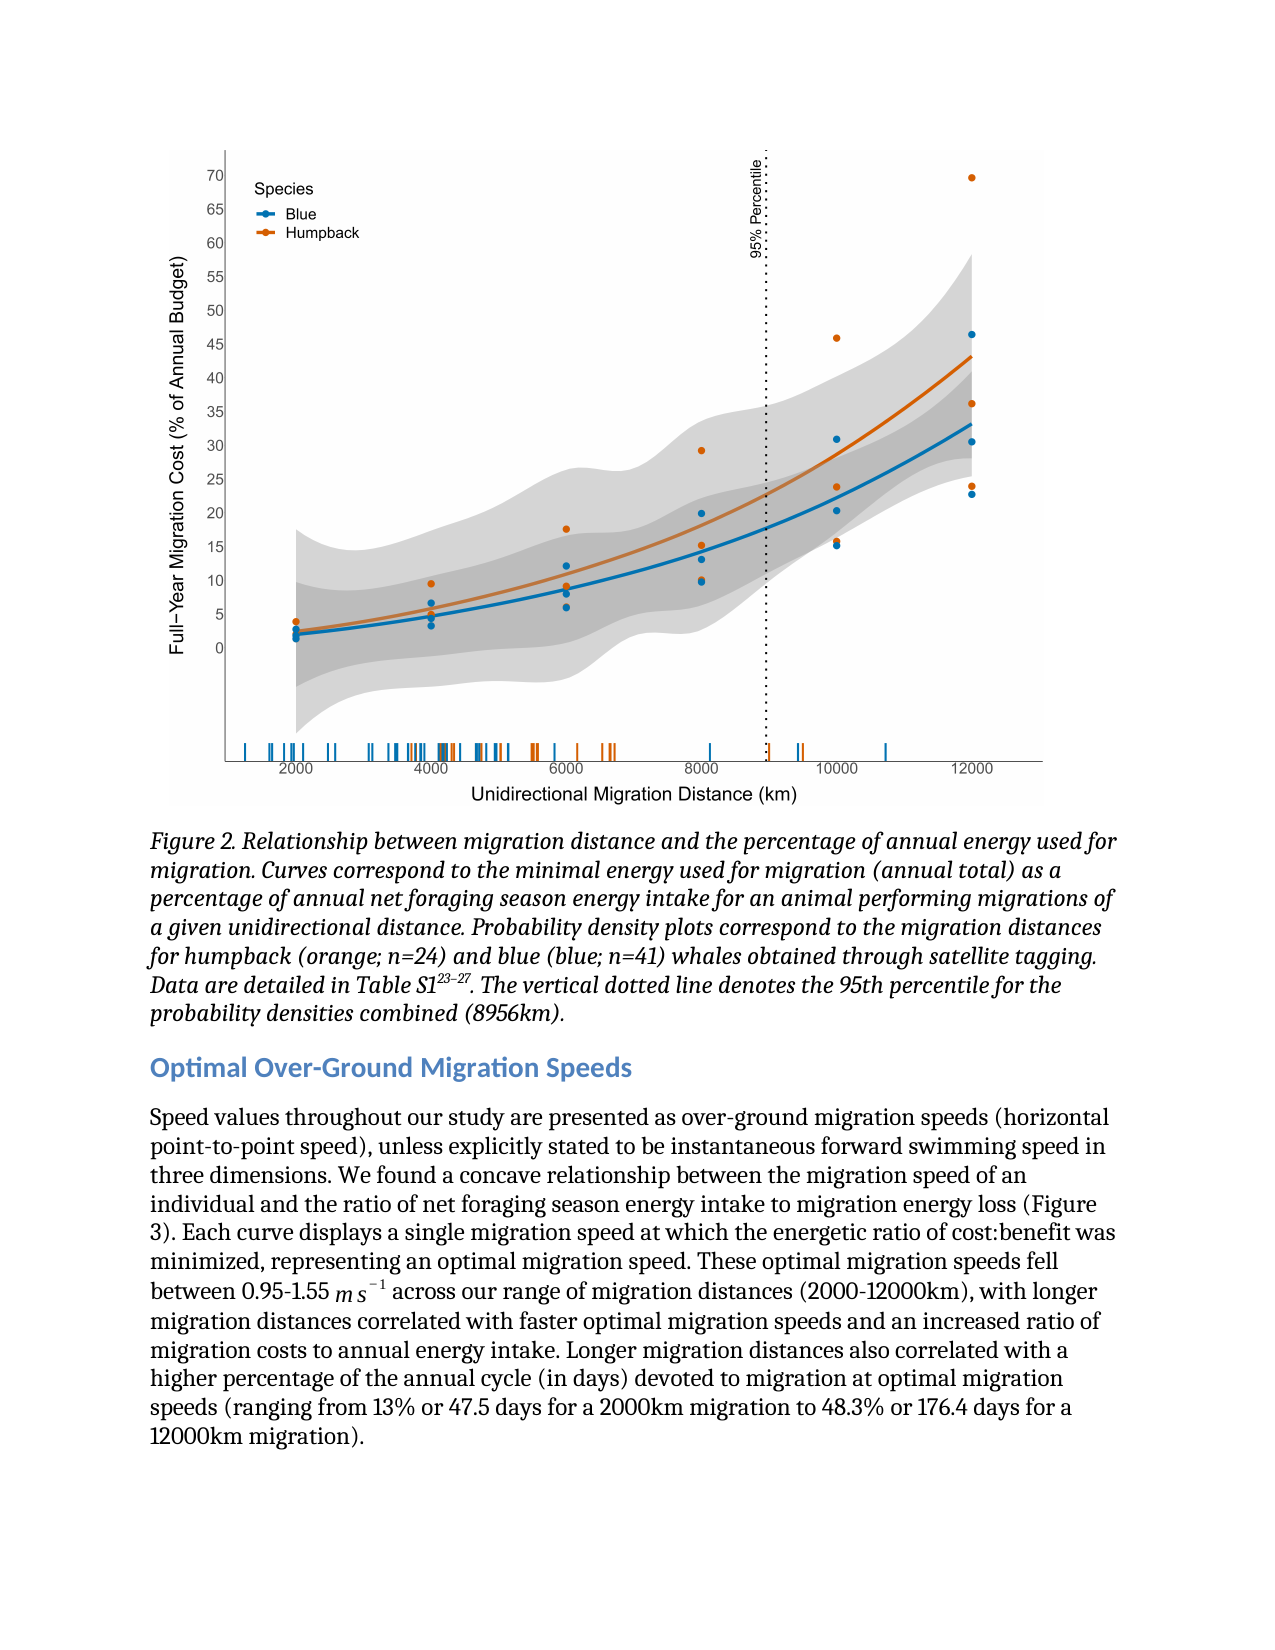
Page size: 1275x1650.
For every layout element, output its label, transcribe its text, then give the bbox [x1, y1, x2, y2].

subtitle Optimal Over-Ground Migration Speeds [150, 1049, 1125, 1084]
text Figure 2. Relationship between migration distance and the percentage of annual energy used for migration. Curves correspond to the minimal energy used for migration (annual total) as a percentage of annual net foraging season energy intake for an animal performing migrations of a given unidirectional distance. Probability density plots correspond to the migration distances for humpback (orange; n=24) and blue (blue; n=41) whales obtained through satellite tagging. Data are detailed in Table S123–27. The vertical dotted line denotes the 95th percentile for the probability densities combined (8956km). [150, 827, 1125, 1028]
text Speed values throughout our study are presented as over-ground migration speeds (horizontal point-to-point speed), unless explicitly stated to be instantaneous forward swimming speed in three dimensions. We found a concave relationship between the migration speed of an individual and the ratio of net foraging season energy intake to migration energy loss (Figure 3). Each curve displays a single migration speed at which the energetic ratio of cost:benefit was minimized, representing an optimal migration speed. These optimal migration speeds fell between 0.95-1.55 across our range of migration distances (2000-12000km), with longer migration distances correlated with faster optimal migration speeds and an increased ratio of migration costs to annual energy intake. Longer migration distances also correlated with a higher percentage of the annual cycle (in days) devoted to migration at optimal migration speeds (ranging from 13% or 47.5 days for a 2000km migration to 48.3% or 176.4 days for a 12000km migration). [150, 1103, 1125, 1451]
